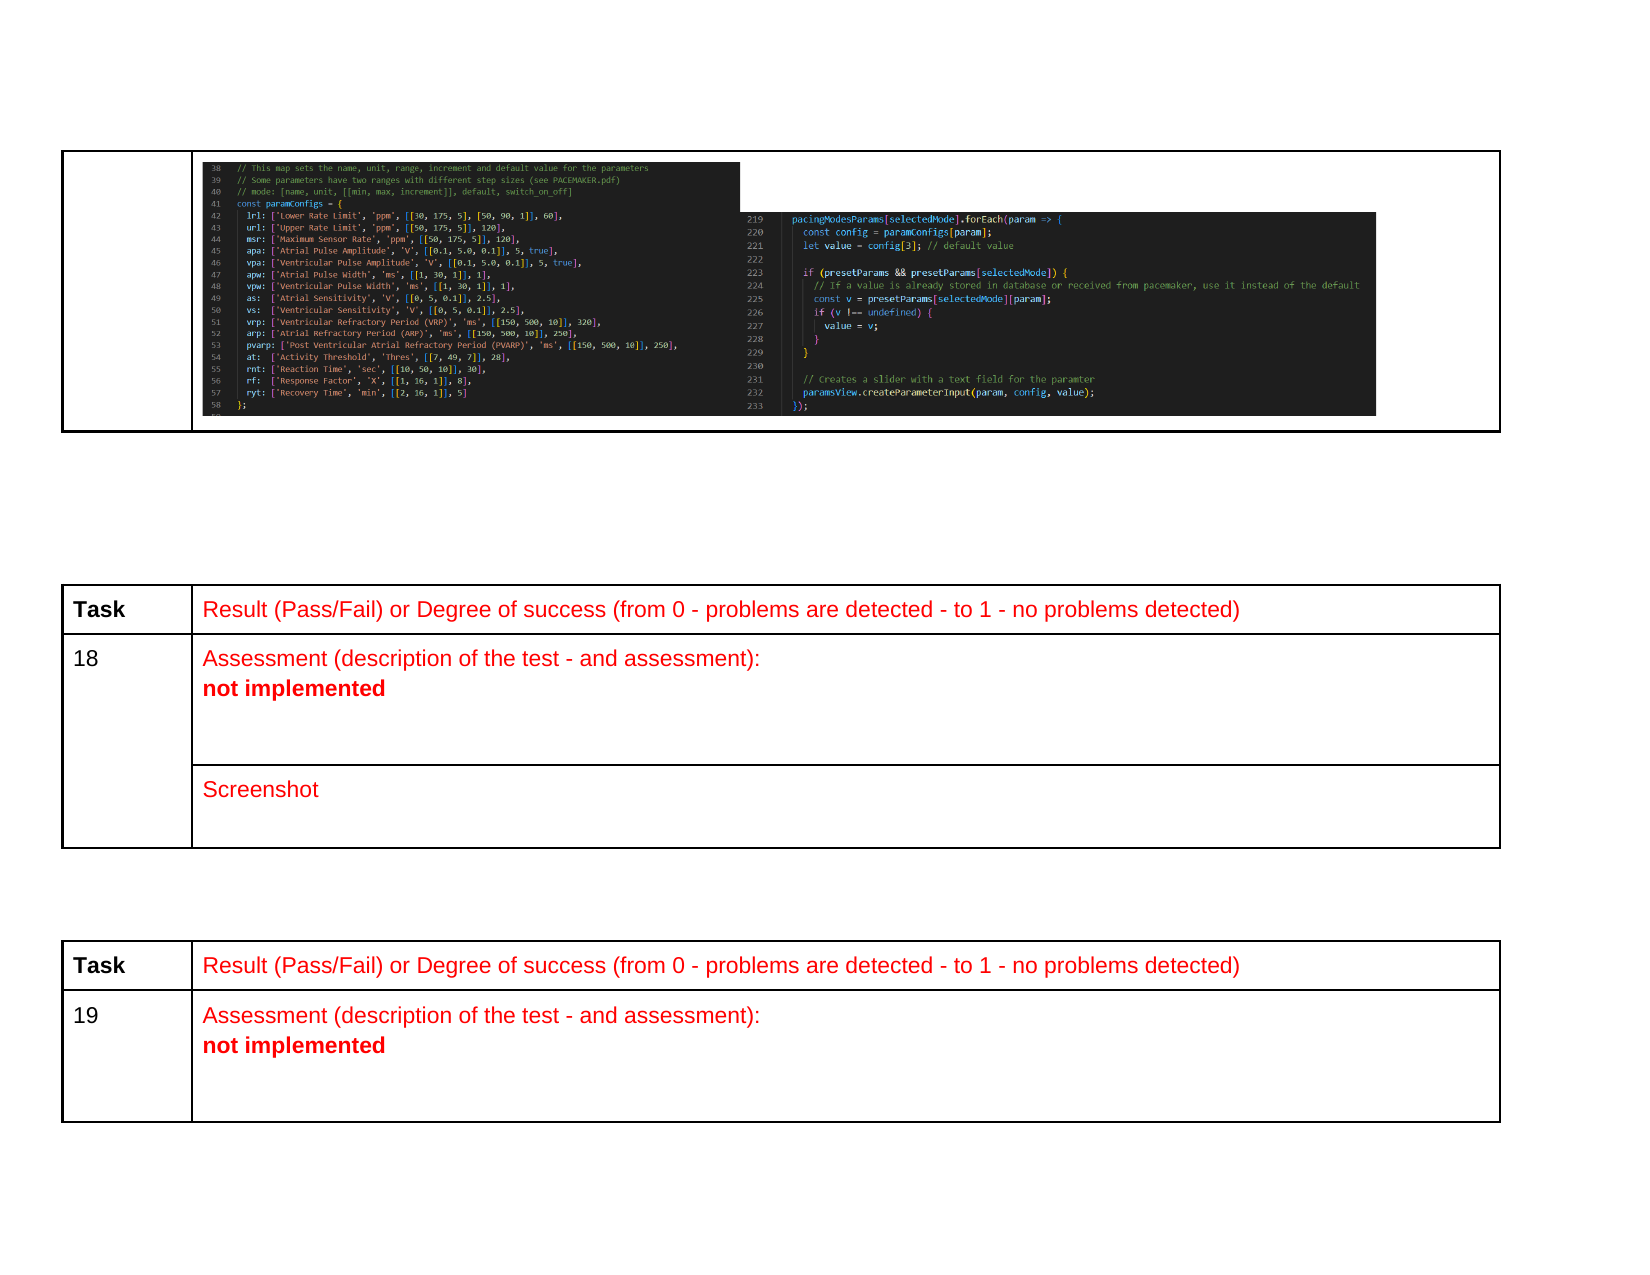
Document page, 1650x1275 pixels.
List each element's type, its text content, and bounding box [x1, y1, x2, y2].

table_cell 18 [64, 635, 191, 847]
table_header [193, 942, 1499, 989]
table_header Task [64, 586, 191, 633]
table_cell 19 [64, 991, 191, 1121]
table_header Result (Pass/Fail) or Degree of success (from 0 - problems are detected - to 1 - no problems detected) [193, 586, 1499, 633]
picture [202, 162, 1377, 416]
table_cell Screenshot [193, 766, 1499, 847]
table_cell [193, 152, 1499, 430]
table_header Task [64, 942, 191, 989]
table_cell Assessment (description of the test - and assessment): not implemented [193, 635, 1499, 764]
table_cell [193, 991, 1499, 1121]
